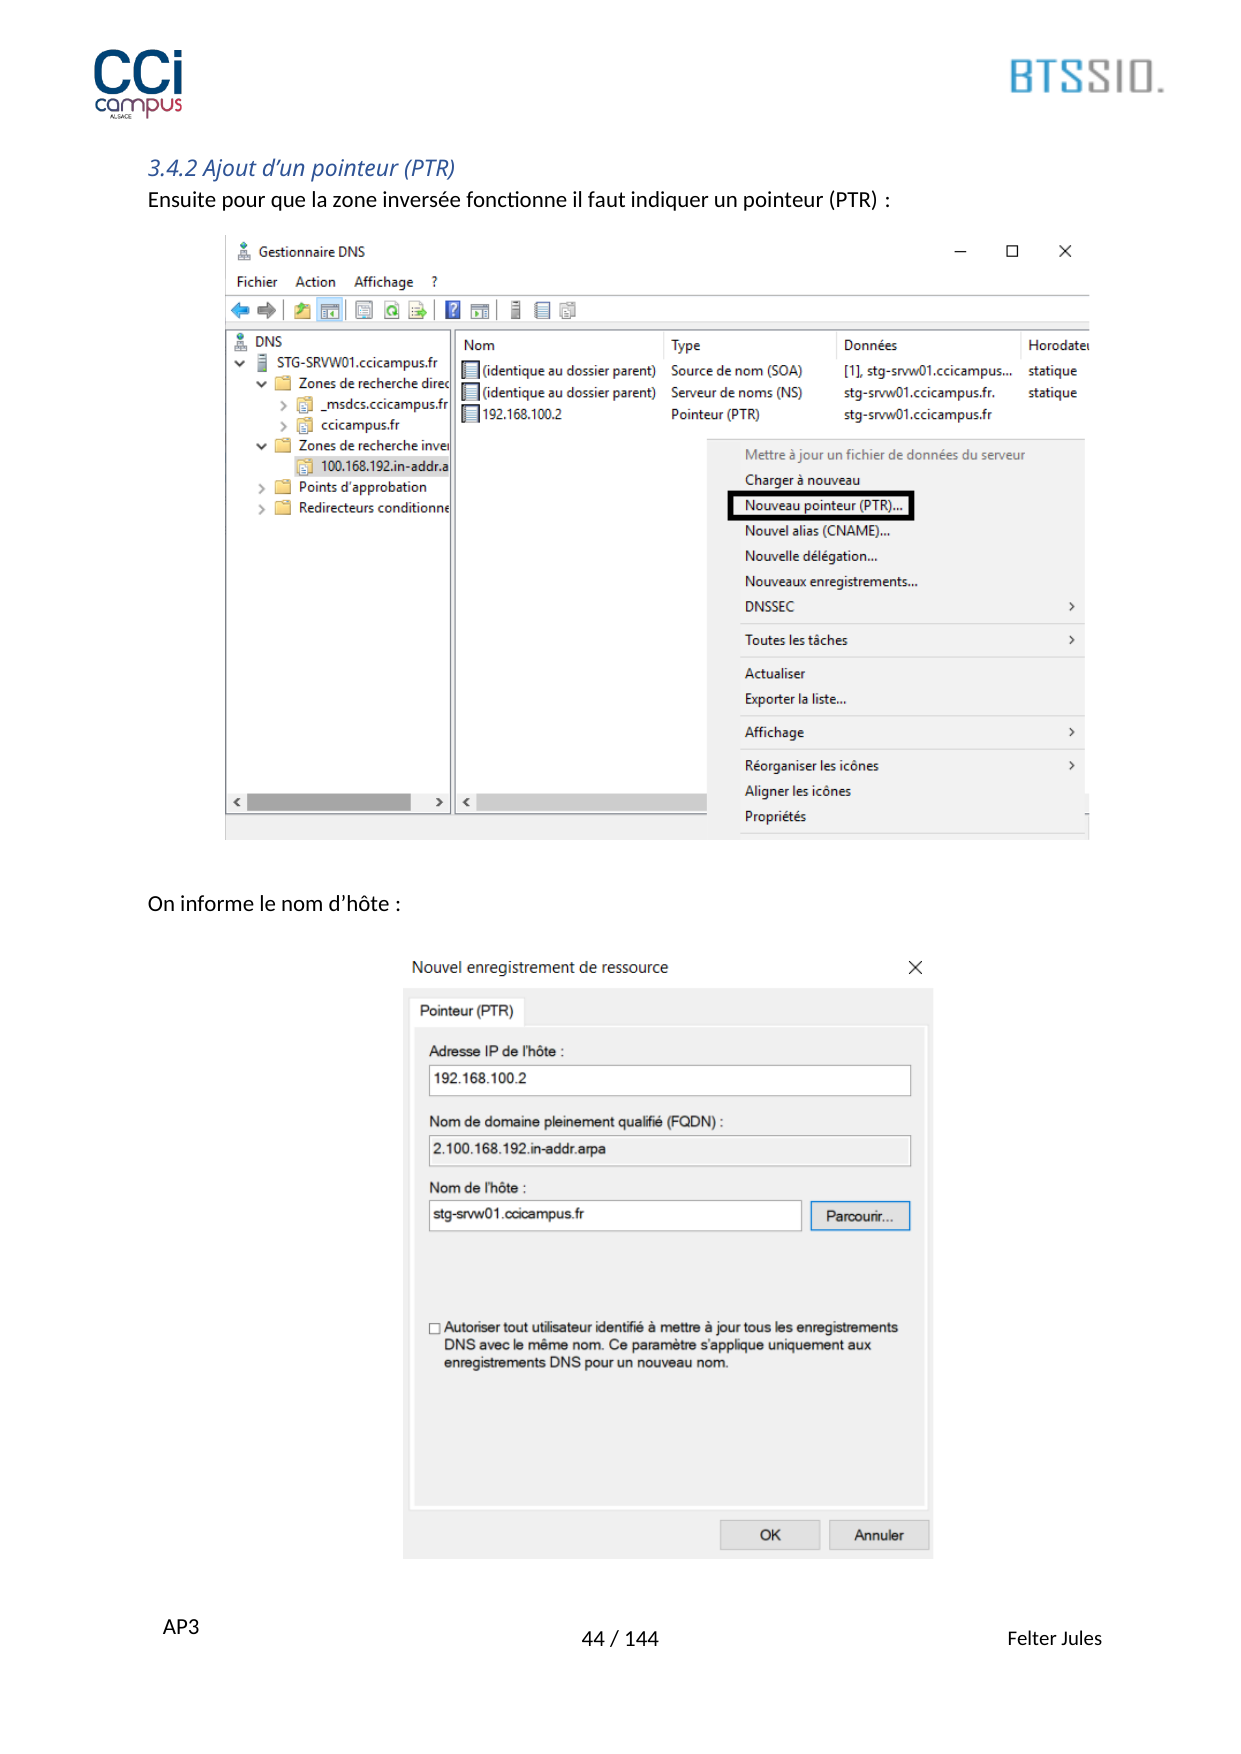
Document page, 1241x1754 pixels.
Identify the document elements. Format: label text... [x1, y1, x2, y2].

subtitle 3.4.2 Ajout d’un pointeur (PTR) [148, 152, 1093, 183]
picture [402, 947, 933, 1557]
text On informe le nom d’hôte : [148, 889, 1093, 917]
text Ensuite pour que la zone inversée fonctionne il faut indiquer un pointeur (PTR) : [148, 186, 1093, 213]
picture [223, 235, 1090, 839]
picture [81, 44, 194, 123]
picture [1004, 46, 1169, 104]
